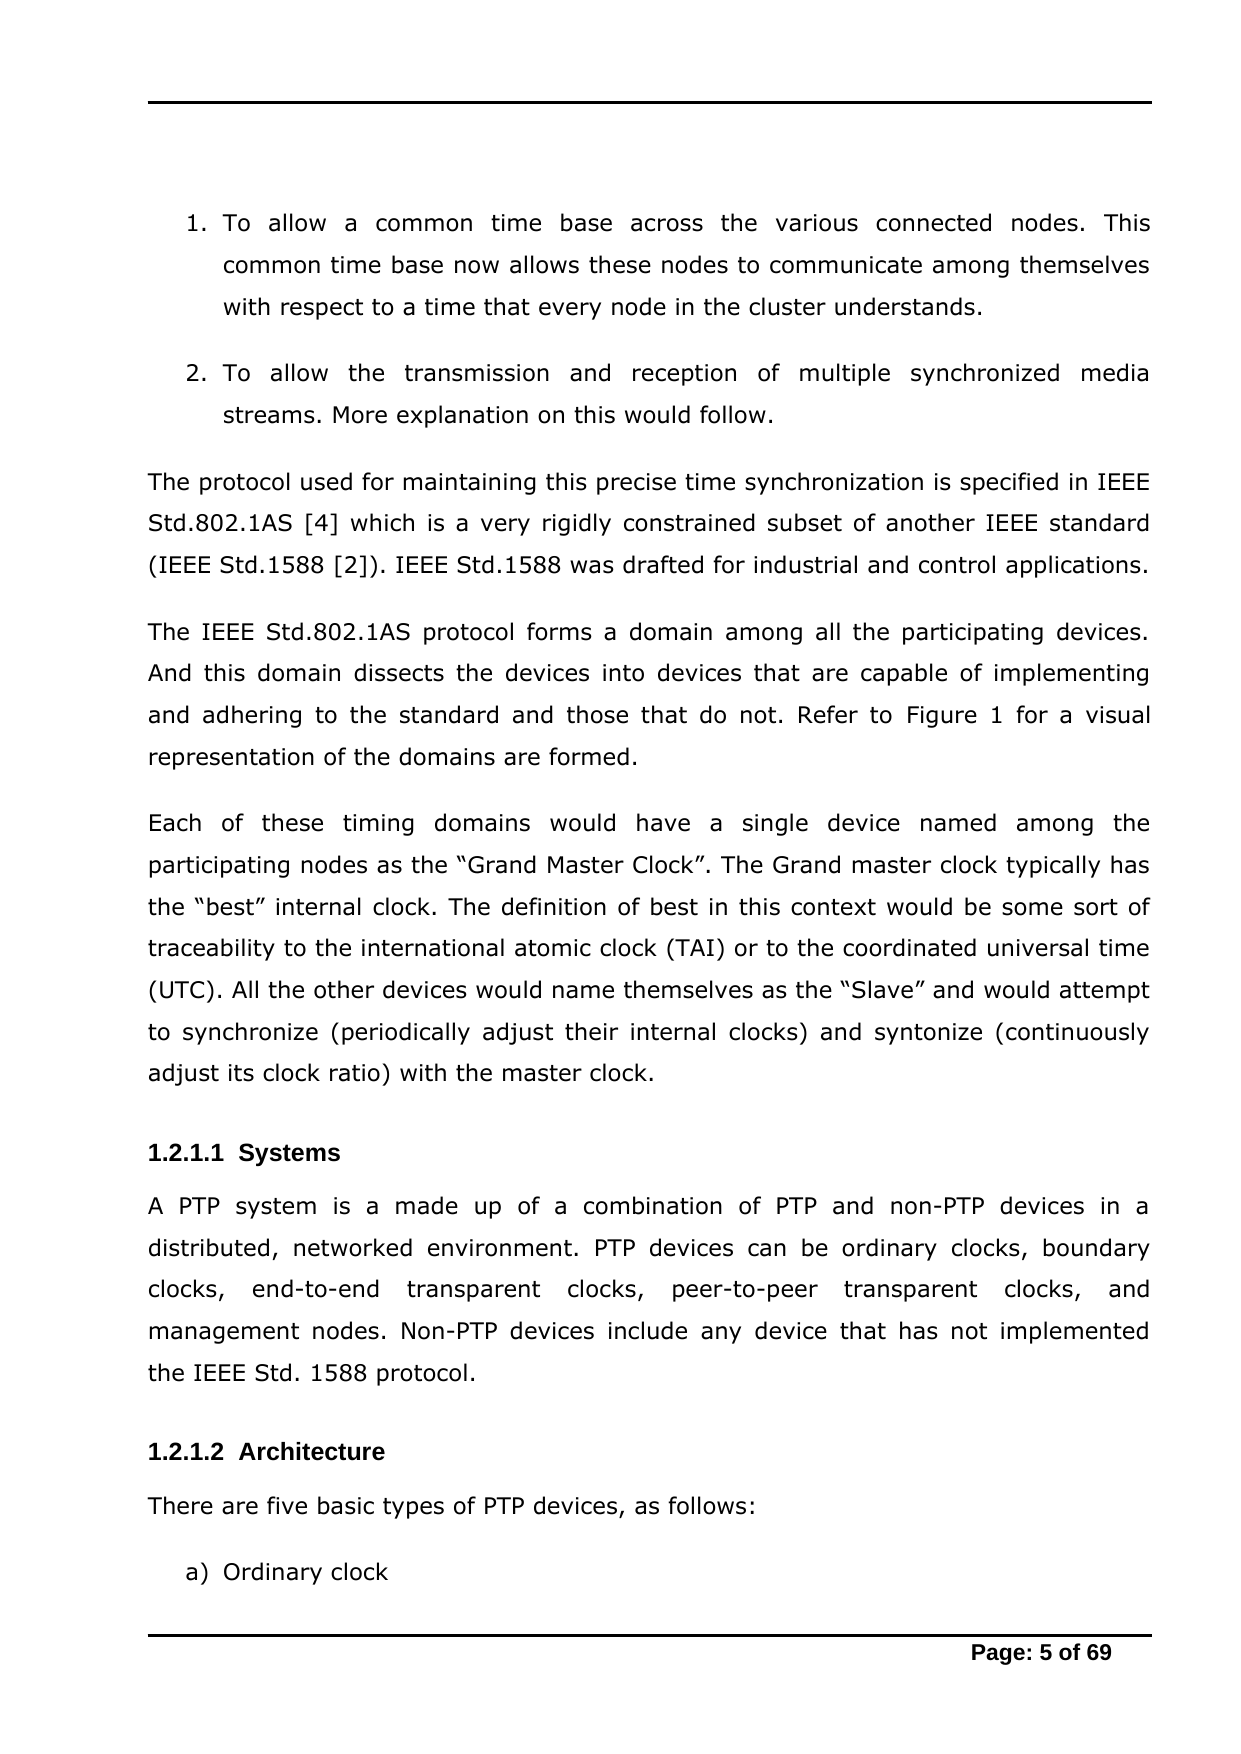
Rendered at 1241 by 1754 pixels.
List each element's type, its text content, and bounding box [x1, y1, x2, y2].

list To allow a common time base across the various connected nodes. This common time base now allows these nodes to communicate among themselves with respect to a time that every node in the cluster understands. [185, 208, 1152, 320]
text Each of these timing domains would have a single device named among the participating nodes as the “Grand Master Clock”. The Grand master clock typically has the “best” internal clock. The definition of best in this context would be some sort of traceability to the international atomic clock (TAI) or to the coordinated universal time (UTC). All the other devices would name themselves as the “Slave” and would attempt to synchronize (periodically adjust their internal clocks) and syntonize (continuously adjust its clock ratio) with the master clock. [148, 808, 1152, 1086]
text There are five basic types of PTP devices, as follows: [148, 1491, 1152, 1519]
subtitle Architecture [148, 1437, 1152, 1466]
list Ordinary clock [185, 1558, 1152, 1586]
text A PTP system is a made up of a combination of PTP and non-PTP devices in a distributed, networked environment. PTP devices can be ordinary clocks, boundary clocks, end-to-end transparent clocks, peer-to-peer transparent clocks, and management nodes. Non-PTP devices include any device that has not implemented the IEEE Std. 1588 protocol. [148, 1191, 1152, 1386]
list To allow the transmission and reception of multiple synchronized media streams. More explanation on this would follow. [185, 358, 1152, 428]
subtitle Systems [148, 1138, 1152, 1166]
text The IEEE Std.802.1AS protocol forms a domain among all the participating devices. And this domain dissects the devices into devices that are capable of implementing and adhering to the standard and those that do not. Refer to Figure 1 for a visual representation of the domains are formed. [148, 617, 1152, 770]
text The protocol used for maintaining this precise time synchronization is specified in IEEE Std.802.1AS [4] which is a very rigidly constrained subset of another IEEE standard (IEEE Std.1588 [2]). IEEE Std.1588 was drafted for industrial and control applications. [148, 467, 1152, 578]
